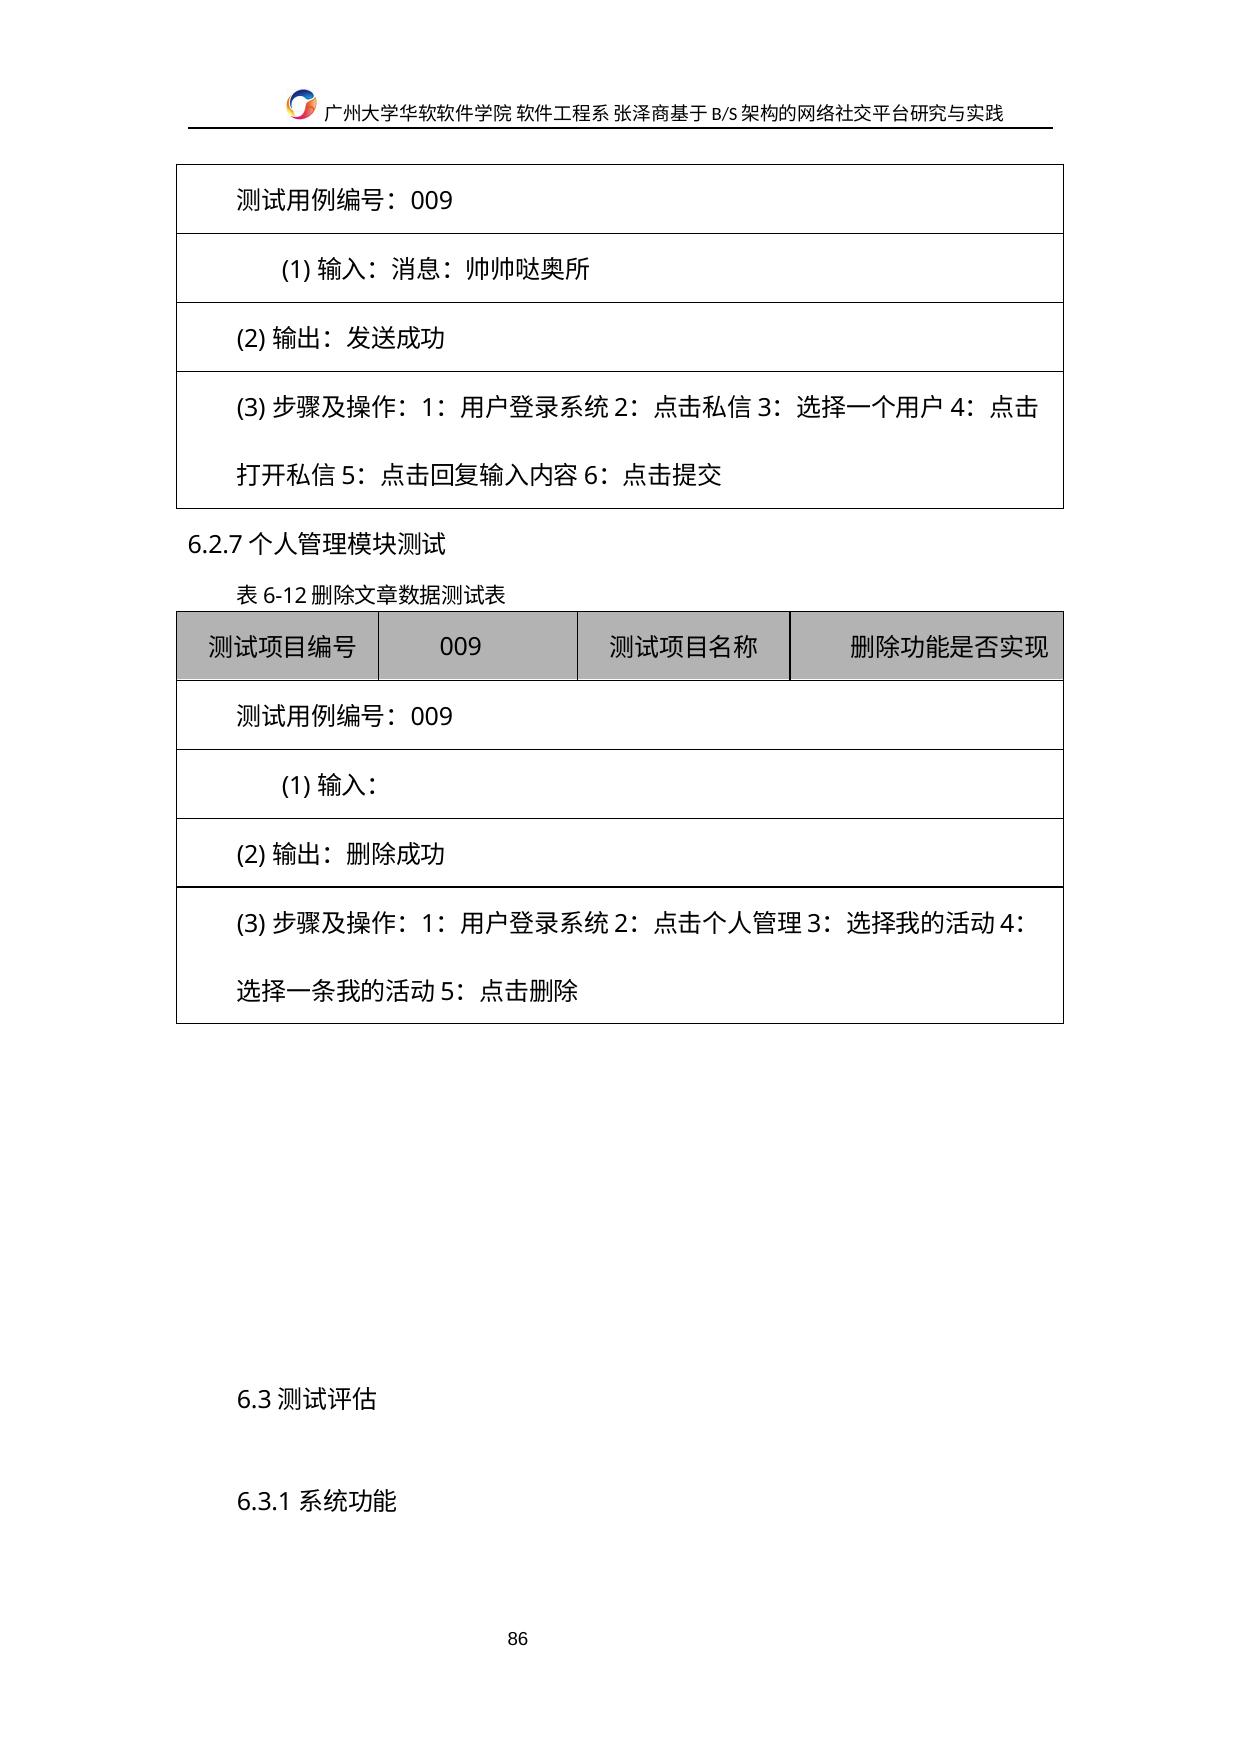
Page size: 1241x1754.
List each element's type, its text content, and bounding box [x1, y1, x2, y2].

table_cell 测试用例编号：009 [177, 165, 1063, 233]
text 6.3.1 系统功能 [237, 1466, 1053, 1534]
text 表6-12删除文章数据测试表 [237, 577, 1053, 611]
table_header 测试项目编号 [177, 612, 378, 679]
table_cell (2) 输出：删除成功 [177, 819, 1063, 886]
text 6.3 测试评估 [237, 1364, 1053, 1432]
table_cell (1) 输入： [177, 750, 1063, 817]
table_cell (3) 步骤及操作：1：用户登录系统2：点击私信3：选择一个用户4：点击打开私信5：点击回复输入内容6：点击提交 [177, 372, 1063, 508]
table_header 测试项目名称 [578, 612, 789, 679]
table_cell (1) 输入：消息：帅帅哒奥所 [177, 234, 1063, 302]
picture [286, 88, 320, 120]
text 6.2.7个人管理模块测试 [187, 509, 1053, 577]
table_header 删除功能是否实现 [791, 612, 1063, 679]
table_cell (3) 步骤及操作：1：用户登录系统2：点击个人管理3：选择我的活动4：选择一条我的活动5：点击删除 [177, 888, 1063, 1023]
table_cell 测试用例编号：009 [177, 681, 1063, 748]
table_header 009 [379, 612, 577, 679]
table_cell (2) 输出：发送成功 [177, 303, 1063, 371]
